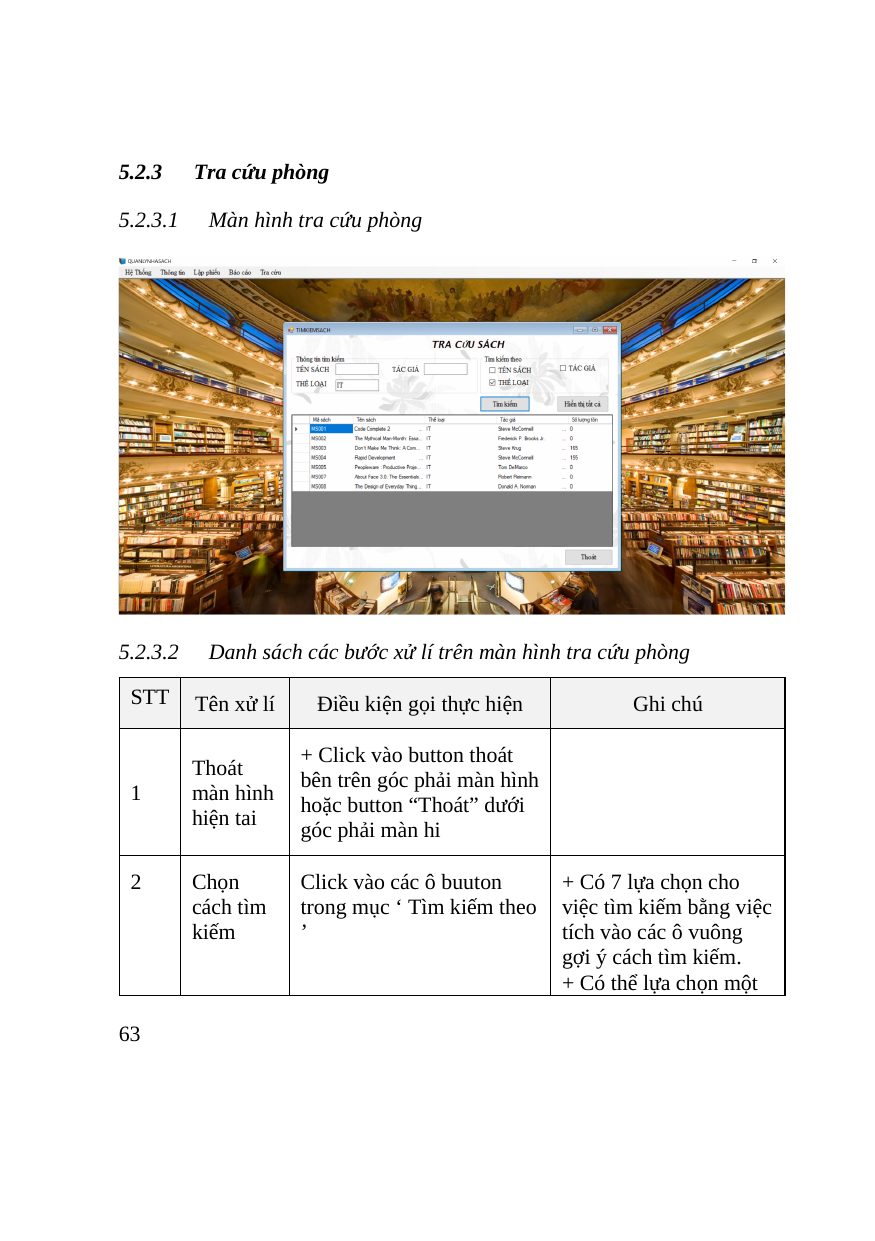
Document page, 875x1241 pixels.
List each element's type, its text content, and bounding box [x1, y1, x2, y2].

table_header Điều kiện gọi thực hiện [290, 678, 550, 728]
table_cell 1 [120, 729, 180, 855]
table_cell 2 [120, 856, 180, 995]
subtitle Danh sách các bước xử lí trên màn hình tra cứu phòng [118, 639, 786, 664]
table_cell Thoát màn hình hiện tai [181, 729, 289, 855]
subtitle Tra cứu phòng [118, 159, 786, 184]
table_cell [551, 729, 784, 855]
picture [118, 256, 786, 615]
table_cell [290, 856, 550, 995]
table_cell + Click vào button thoát bên trên góc phải màn hình hoặc button “Thoát” dưới góc phải màn hi [290, 729, 550, 855]
subtitle Màn hình tra cứu phòng [118, 207, 786, 232]
table_header Ghi chú [551, 678, 784, 728]
table_header Tên xử lí [181, 678, 289, 728]
table_cell Chọn cách tìm kiếm [181, 856, 289, 995]
table_header STT [120, 678, 180, 728]
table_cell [551, 856, 784, 995]
